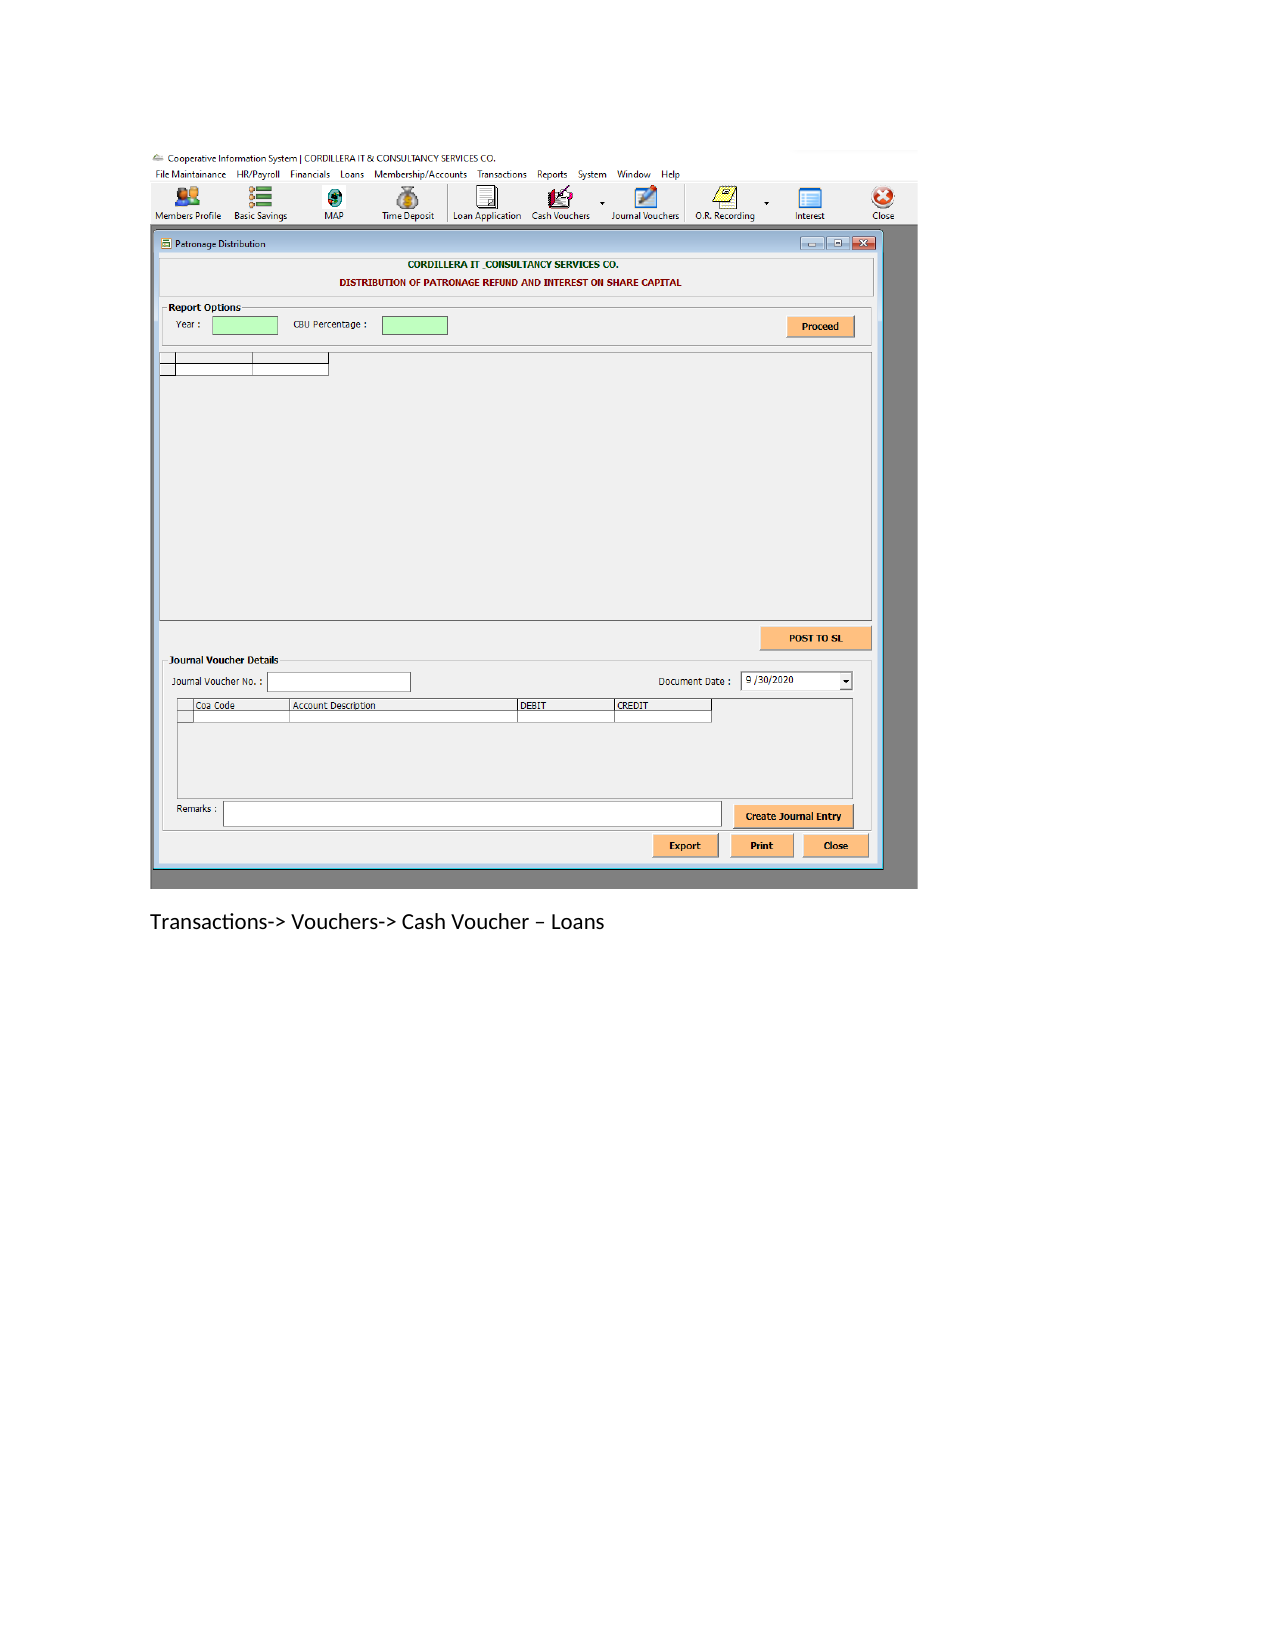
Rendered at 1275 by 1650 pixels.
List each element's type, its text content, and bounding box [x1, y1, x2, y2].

text Transactions-> Vouchers-> Cash Voucher – Loans [150, 907, 1125, 935]
picture [150, 150, 918, 889]
